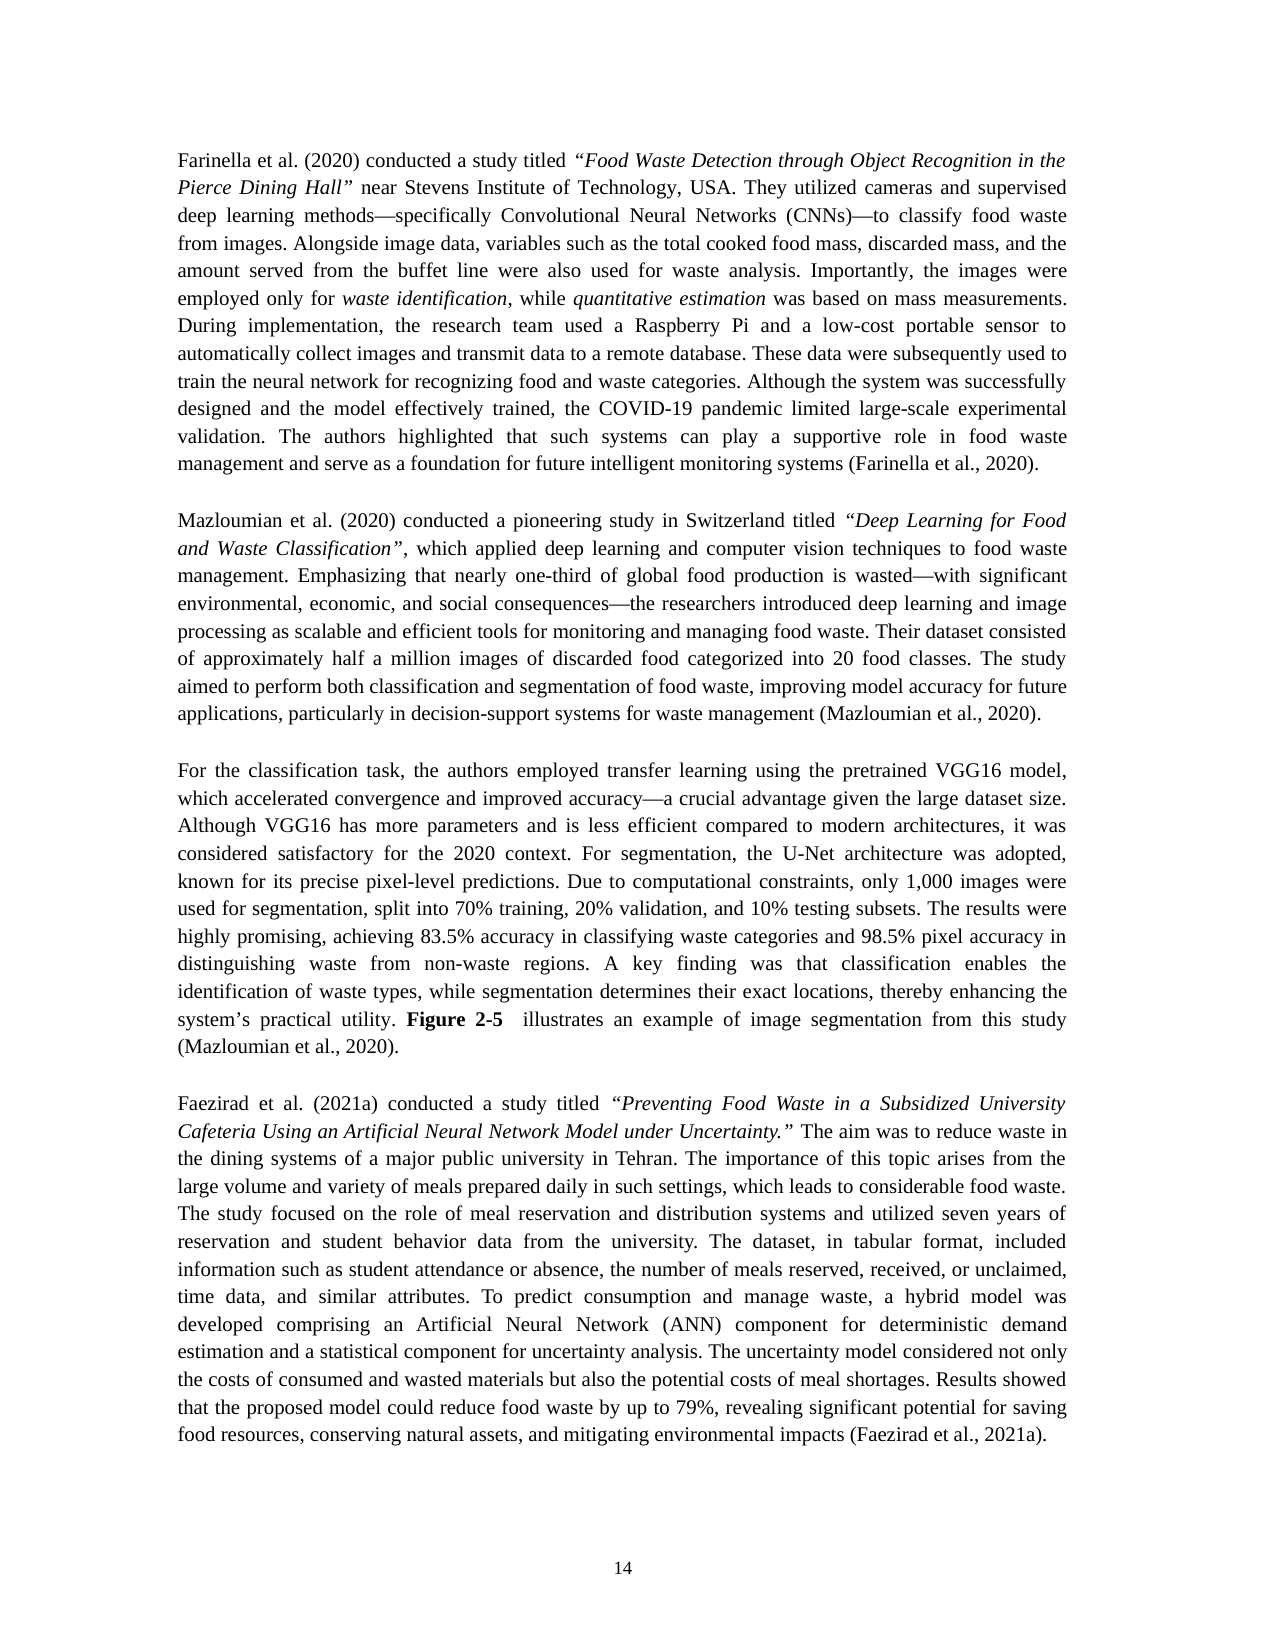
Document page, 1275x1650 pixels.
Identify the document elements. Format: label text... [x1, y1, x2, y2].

text For the classification task, the authors employed transfer learning using the pretrained VGG16 model, which accelerated convergence and improved accuracy—a crucial advantage given the large dataset size. Although VGG16 has more parameters and is less efficient compared to modern architectures, it was considered satisfactory for the 2020 context. For segmentation, the U-Net architecture was adopted, known for its precise pixel-level predictions. Due to computational constraints, only 1,000 images were used for segmentation, split into 70% training, 20% validation, and 10% testing subsets. The results were highly promising, achieving 83.5% accuracy in classifying waste categories and 98.5% pixel accuracy in distinguishing waste from non-waste regions. A key finding was that classification enables the identification of waste types, while segmentation determines their exact locations, thereby enhancing the system’s practical utility. Figure 2-5 illustrates an example of image segmentation from this study (Mazloumian et al., 2020). [177, 758, 1068, 1058]
text Faezirad et al. (2021a) conducted a study titled “Preventing Food Waste in a Subsidized University Cafeteria Using an Artificial Neural Network Model under Uncertainty.” The aim was to reduce waste in the dining systems of a major public university in Tehran. The importance of this topic arises from the large volume and variety of meals prepared daily in such settings, which leads to considerable food waste. The study focused on the role of meal reservation and distribution systems and utilized seven years of reservation and student behavior data from the university. The dataset, in tabular format, included information such as student attendance or absence, the number of meals reserved, received, or unclaimed, time data, and similar attributes. To predict consumption and manage waste, a hybrid model was developed comprising an Artificial Neural Network (ANN) component for deterministic demand estimation and a statistical component for uncertainty analysis. The uncertainty model considered not only the costs of consumed and wasted materials but also the potential costs of meal shortages. Results showed that the proposed model could reduce food waste by up to 79%, revealing significant potential for saving food resources, conserving natural assets, and mitigating environmental impacts (Faezirad et al., 2021a). [177, 1091, 1068, 1446]
text Farinella et al. (2020) conducted a study titled “Food Waste Detection through Object Recognition in the Pierce Dining Hall” near Stevens Institute of Technology, USA. They utilized cameras and supervised deep learning methods—specifically Convolutional Neural Networks (CNNs)—to classify food waste from images. Alongside image data, variables such as the total cooked food mass, discarded mass, and the amount served from the buffet line were also used for waste analysis. Importantly, the images were employed only for waste identification, while quantitative estimation was based on mass measurements. During implementation, the research team used a Raspberry Pi and a low-cost portable sensor to automatically collect images and transmit data to a remote database. These data were subsequently used to train the neural network for recognizing food and waste categories. Although the system was successfully designed and the model effectively trained, the COVID-19 pandemic limited large-scale experimental validation. The authors highlighted that such systems can play a supportive role in food waste management and serve as a foundation for future intelligent monitoring systems (Farinella et al., 2020). [177, 148, 1068, 475]
text Mazloumian et al. (2020) conducted a pioneering study in Switzerland titled “Deep Learning for Food and Waste Classification”, which applied deep learning and computer vision techniques to food waste management. Emphasizing that nearly one-third of global food production is wasted—with significant environmental, economic, and social consequences—the researchers introduced deep learning and image processing as scalable and efficient tools for monitoring and managing food waste. Their dataset consisted of approximately half a million images of discarded food categorized into 20 food classes. The study aimed to perform both classification and segmentation of food waste, improving model accuracy for future applications, particularly in decision-support systems for waste management (Mazloumian et al., 2020). [177, 508, 1068, 725]
